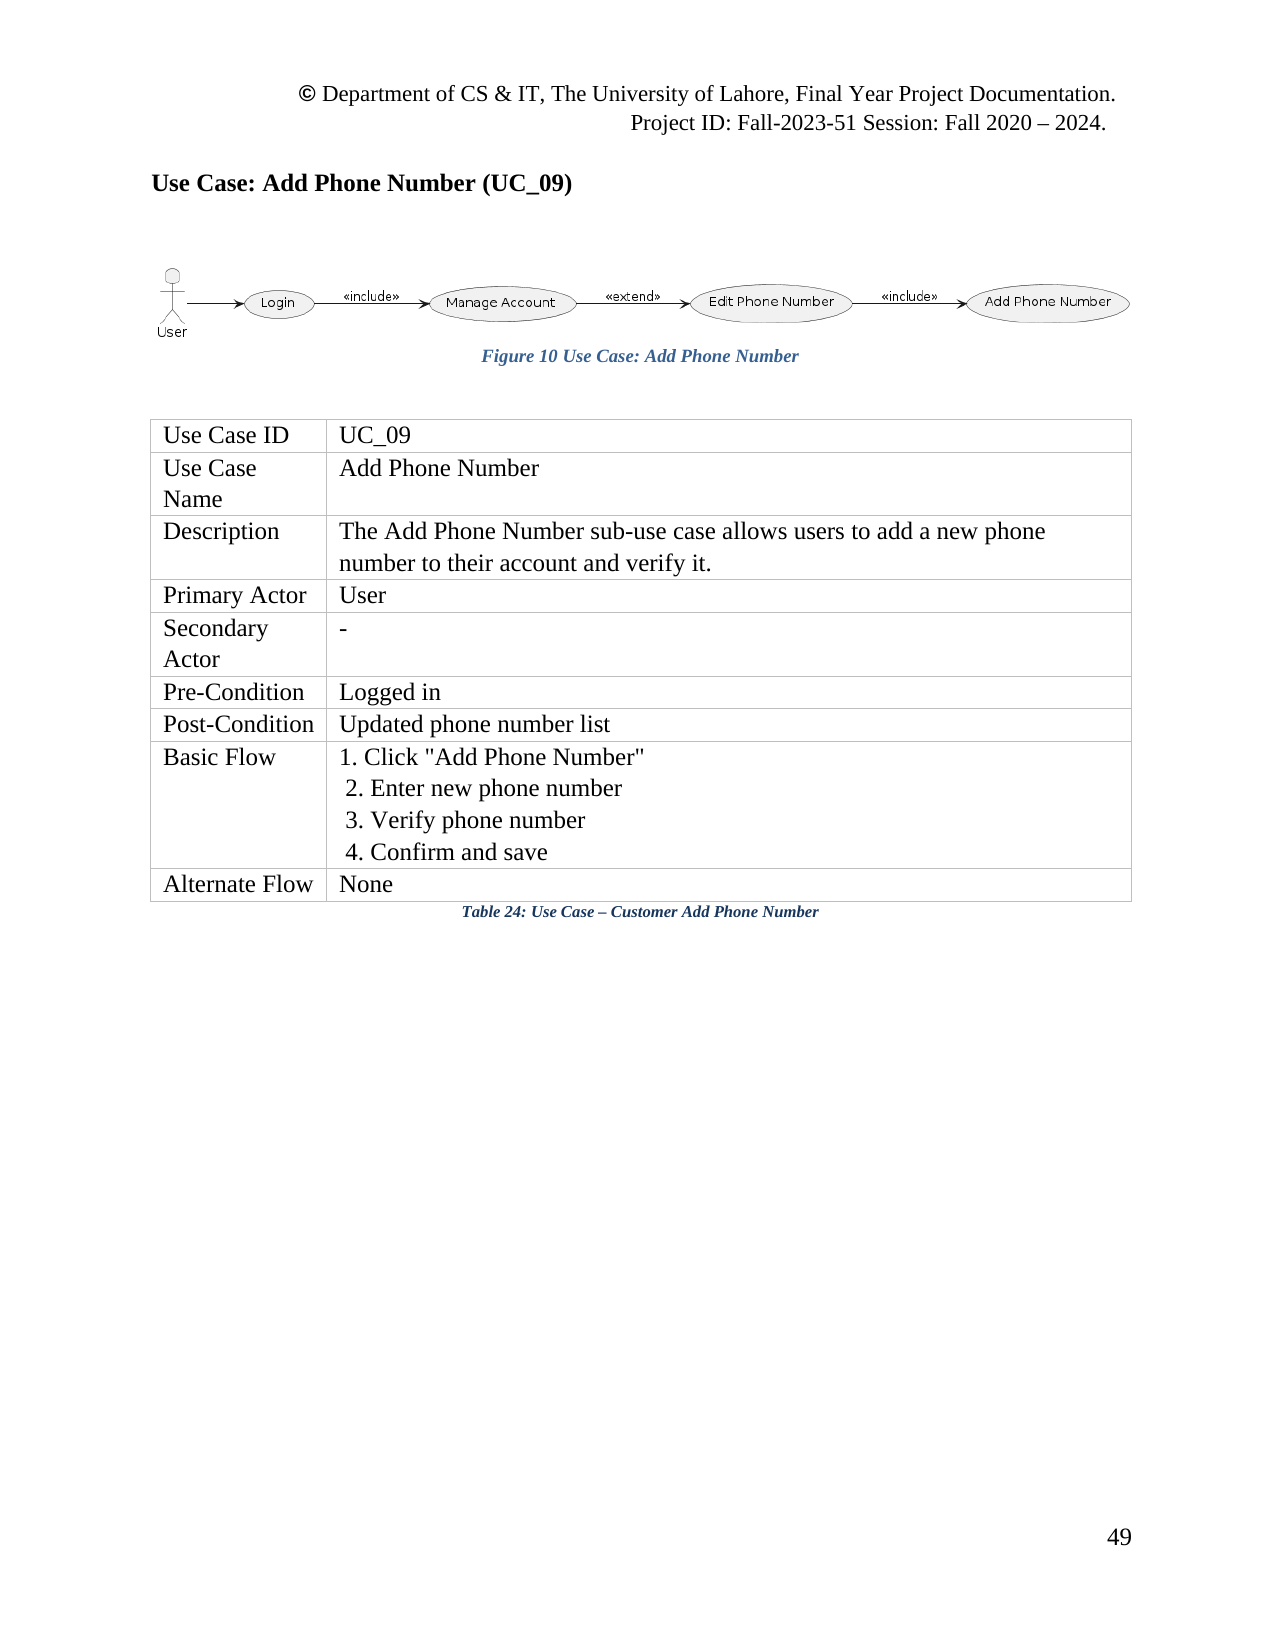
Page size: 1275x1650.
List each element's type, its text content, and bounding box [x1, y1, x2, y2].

table_cell Secondary Actor [151, 613, 326, 676]
table_header UC_09 [327, 420, 1131, 452]
table_header Use Case ID [151, 420, 326, 452]
subtitle Table 24: Use Case – Customer Add Phone Number [150, 902, 1132, 921]
table_cell Description [151, 516, 326, 579]
table_cell Add Phone Number [327, 453, 1131, 515]
subtitle Figure 10 Use Case: Add Phone Number [150, 345, 1132, 367]
table_cell User [327, 580, 1131, 612]
table_cell Pre-Condition [151, 677, 326, 708]
text Use Case: Add Phone Number (UC_09) [151, 168, 1131, 197]
table_cell Basic Flow [151, 742, 326, 868]
table_cell Post-Condition [151, 709, 326, 741]
table_cell - [327, 613, 1131, 676]
table_cell 1. Click "Add Phone Number" 2. Enter new phone number 3. Verify phone number 4. Confirm and save [327, 742, 1131, 868]
table_cell Primary Actor [151, 580, 326, 612]
table_cell Updated phone number list [327, 709, 1131, 741]
table_cell None [327, 869, 1131, 901]
picture [151, 262, 1133, 343]
table_cell The Add Phone Number sub-use case allows users to add a new phone number to their account and verify it. [327, 516, 1131, 579]
table_cell Logged in [327, 677, 1131, 708]
table_cell Use Case Name [151, 453, 326, 515]
table_cell Alternate Flow [151, 869, 326, 901]
